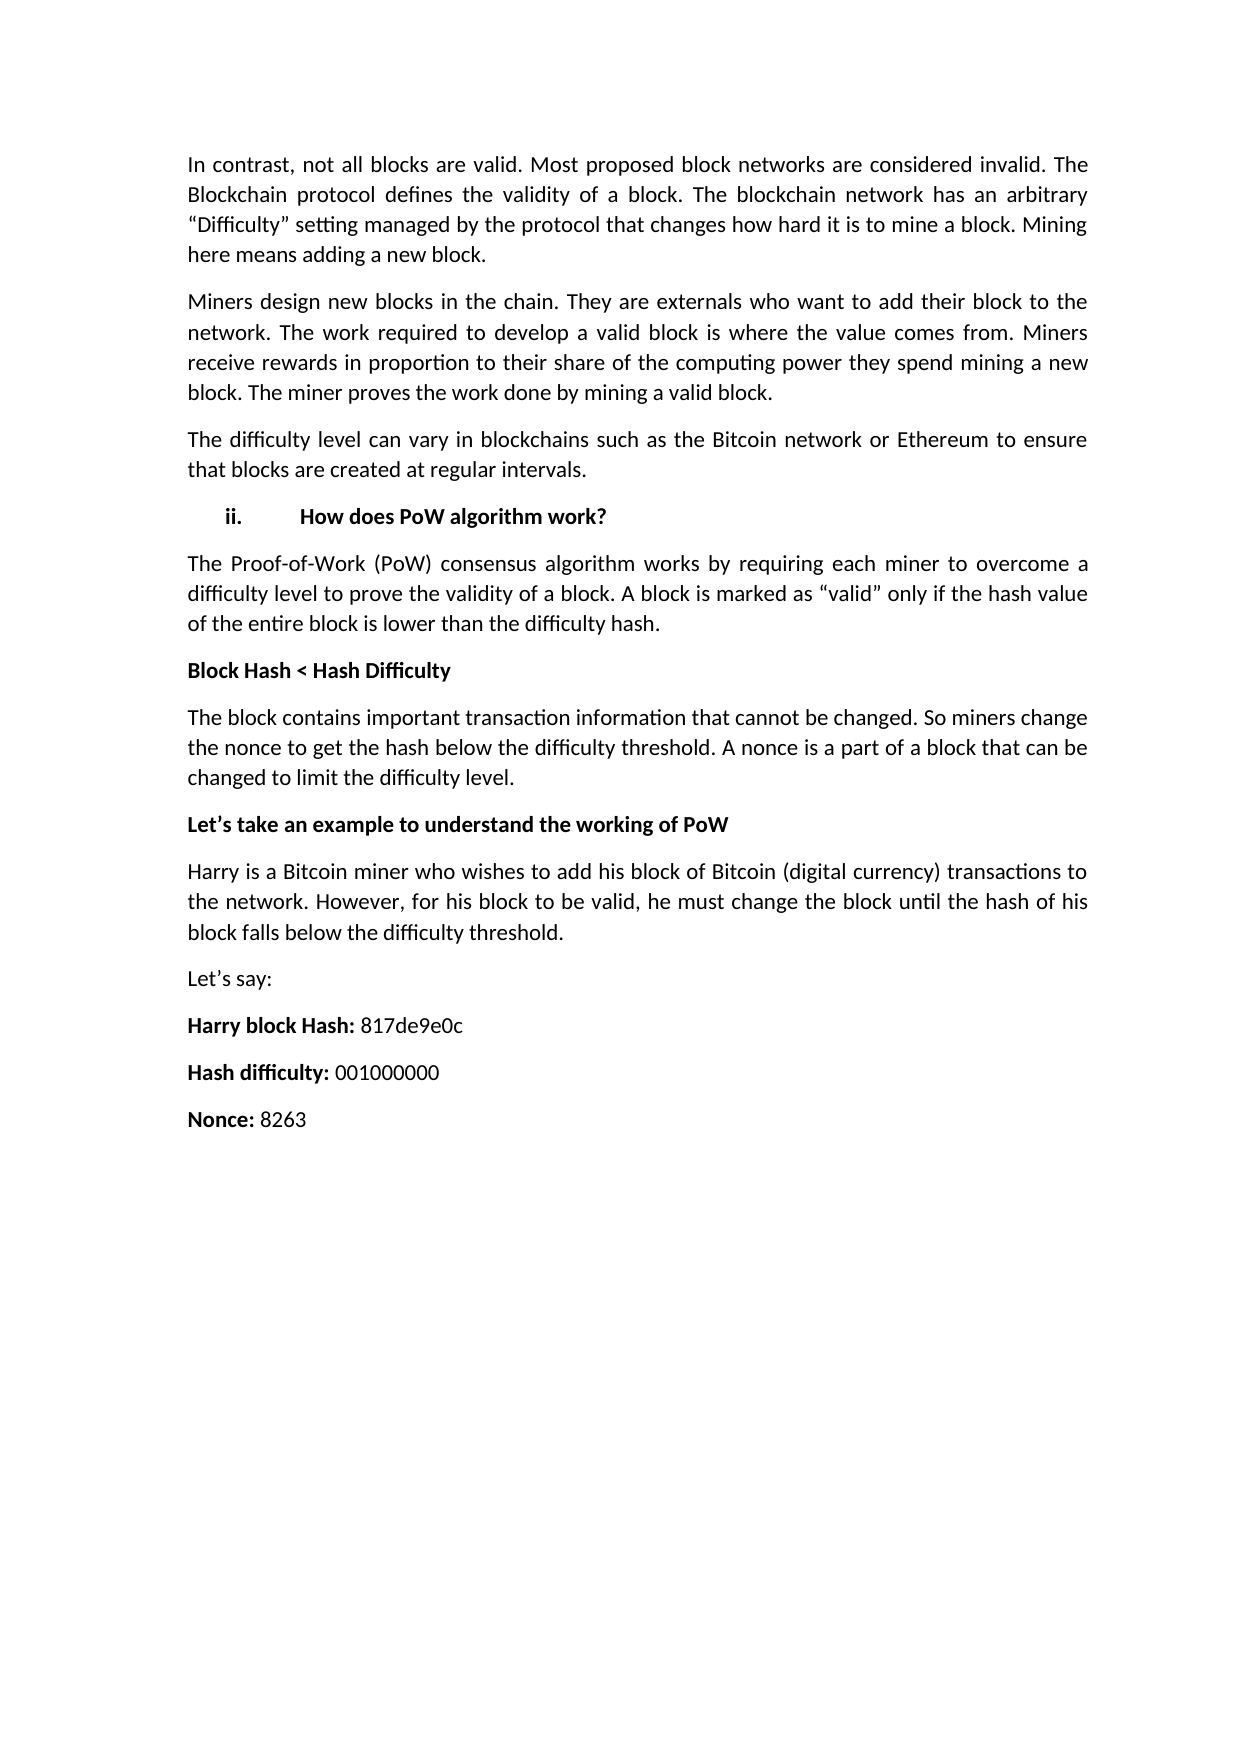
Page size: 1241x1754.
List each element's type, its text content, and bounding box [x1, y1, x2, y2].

text Let’s take an example to understand the working of PoW [187, 810, 1090, 838]
text The difficulty level can vary in blockchains such as the Bitcoin network or Ethereum to ensure that blocks are created at regular intervals. [187, 425, 1090, 483]
text Let’s say: [187, 964, 1090, 993]
text Harry block Hash: 817de9e0c [187, 1011, 1090, 1039]
text The Proof-of-Work (PoW) consensus algorithm works by requiring each miner to overcome a difficulty level to prove the validity of a block. A block is marked as “valid” only if the hash value of the entire block is lower than the difficulty hash. [187, 549, 1090, 637]
text Hash difficulty: 001000000 [187, 1058, 1090, 1086]
text Nonce: 8263 [187, 1105, 1090, 1133]
list How does PoW algorithm work? [225, 502, 1090, 530]
text Block Hash < Hash Difficulty [187, 656, 1090, 684]
text Harry is a Bitcoin miner who wishes to add his block of Bitcoin (digital currency) transactions to the network. However, for his block to be valid, he must change the block until the hash of his block falls below the difficulty threshold. [187, 857, 1090, 946]
text In contrast, not all blocks are valid. Most proposed block networks are considered invalid. The Blockchain protocol defines the validity of a block. The blockchain network has an arbitrary “Difficulty” setting managed by the protocol that changes how hard it is to mine a block. Mining here means adding a new block. [187, 150, 1090, 269]
text Miners design new blocks in the chain. They are externals who want to add their block to the network. The work required to develop a valid block is where the value comes from. Miners receive rewards in proportion to their share of the computing power they spend mining a new block. The miner proves the work done by mining a valid block. [187, 287, 1090, 406]
text The block contains important transaction information that cannot be changed. So miners change the nonce to get the hash below the difficulty threshold. A nonce is a part of a block that can be changed to limit the difficulty level. [187, 703, 1090, 792]
